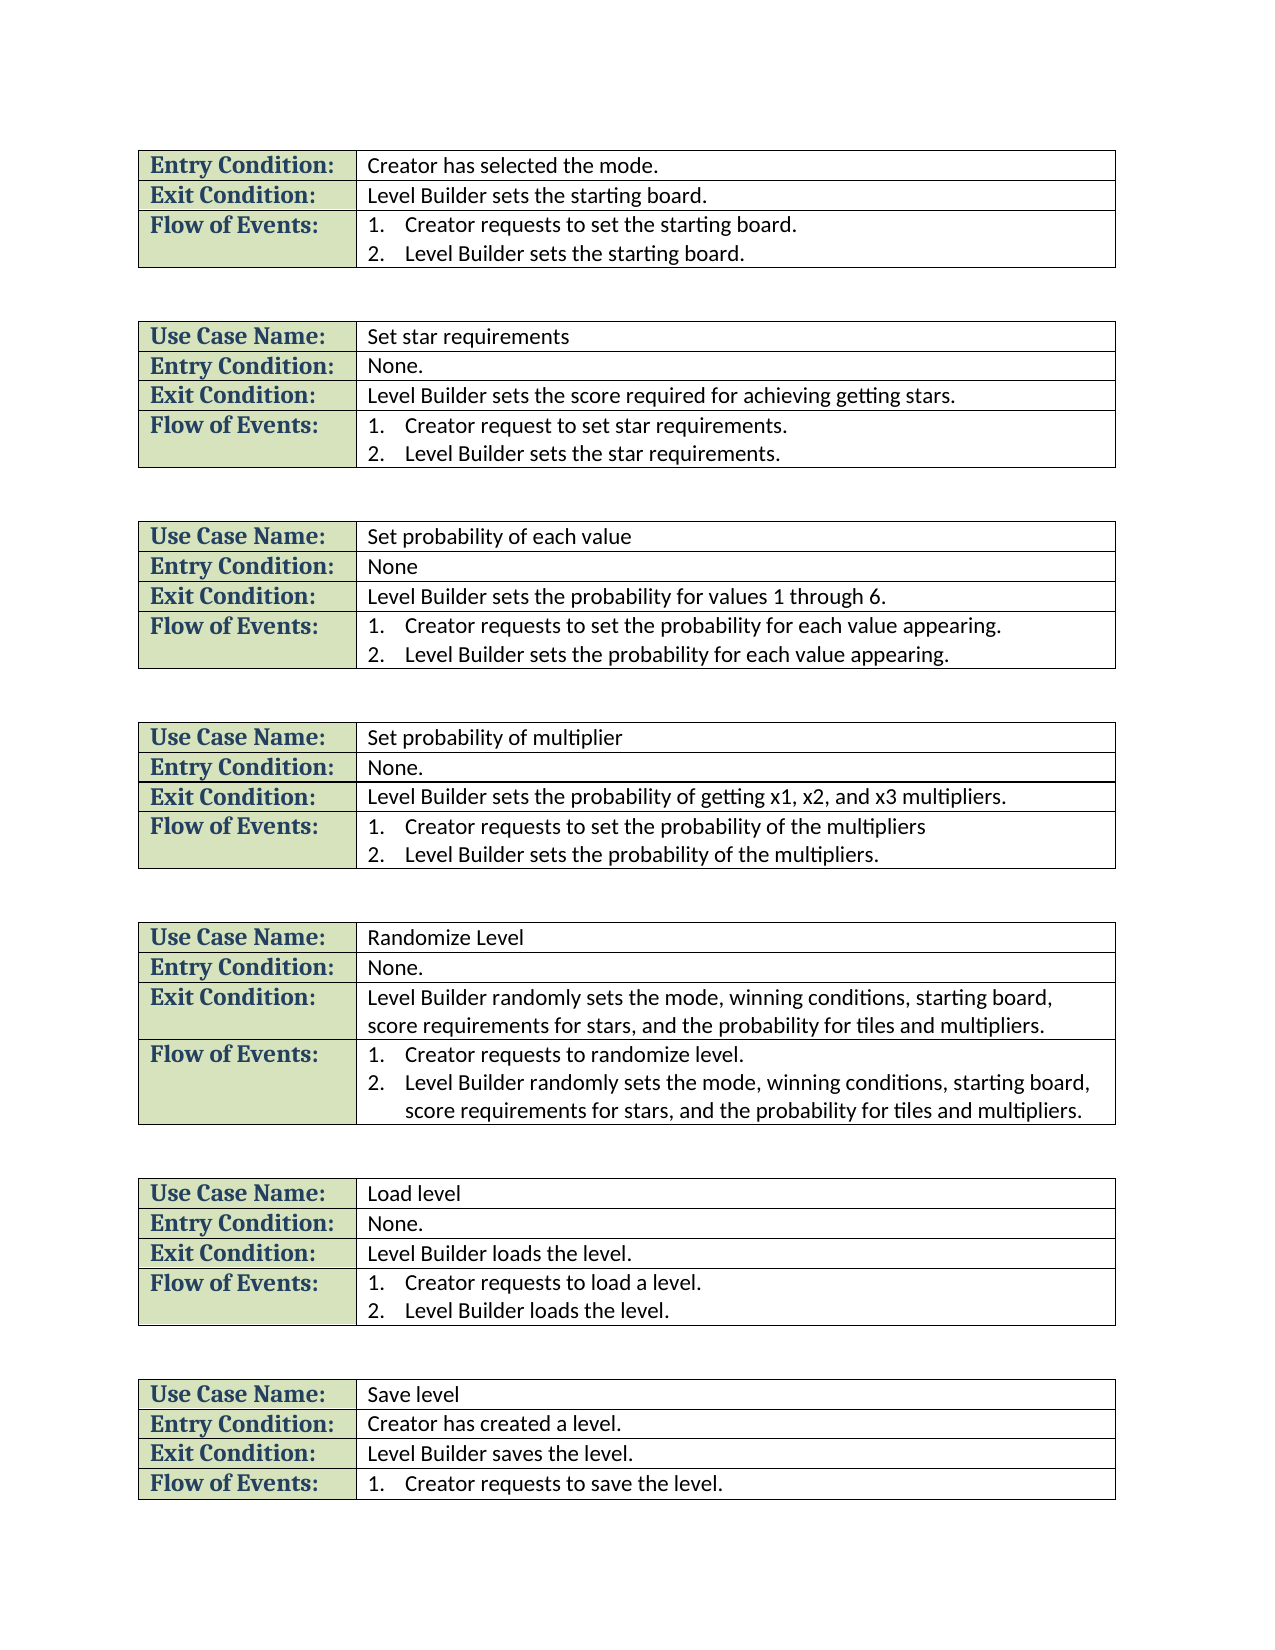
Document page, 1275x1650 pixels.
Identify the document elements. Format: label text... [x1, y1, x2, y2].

table_header Set probability of each value [357, 522, 1115, 551]
table_cell Entry Condition: [139, 753, 356, 781]
table_cell Entry Condition: [139, 352, 356, 380]
table_cell Exit Condition: [139, 1239, 356, 1267]
table_header Save level [357, 1380, 1115, 1408]
table_cell Exit Condition: [139, 582, 356, 611]
table_cell Level Builder randomly sets the mode, winning conditions, starting board, score requirements for stars, and the probability for tiles and multipliers. [357, 983, 1115, 1039]
table_cell Creator request to set star requirements. Level Builder sets the star requirements. [357, 411, 1115, 467]
table_cell Flow of Events: [139, 612, 356, 668]
table_cell Creator has created a level. [357, 1410, 1115, 1438]
table_header Load level [357, 1179, 1115, 1208]
table_cell Flow of Events: [139, 812, 356, 868]
table_header Use Case Name: [139, 1380, 356, 1408]
table_cell Flow of Events: [139, 1269, 356, 1324]
table_header Set star requirements [357, 322, 1115, 351]
table_cell Level Builder saves the level. [357, 1439, 1115, 1468]
table_cell Level Builder loads the level. [357, 1239, 1115, 1267]
table_cell Exit Condition: [139, 983, 356, 1039]
table_cell Creator requests to set the starting board. Level Builder sets the starting board. [357, 211, 1115, 267]
table_cell Flow of Events: [139, 1040, 356, 1124]
table_header Use Case Name: [139, 723, 356, 752]
table_cell Exit Condition: [139, 1439, 356, 1468]
table_cell Creator has selected the mode. [357, 151, 1115, 180]
table_cell Exit Condition: [139, 181, 356, 209]
table_cell Flow of Events: [139, 211, 356, 267]
table_cell Flow of Events: [139, 411, 356, 467]
table_cell None. [357, 753, 1115, 781]
table_cell None. [357, 1209, 1115, 1238]
table_cell None [357, 552, 1115, 581]
table_header Use Case Name: [139, 1179, 356, 1208]
table_cell Level Builder sets the probability for values 1 through 6. [357, 582, 1115, 611]
table_cell Level Builder sets the starting board. [357, 181, 1115, 209]
table_header Randomize Level [357, 923, 1115, 952]
table_header Use Case Name: [139, 522, 356, 551]
table_cell Level Builder sets the probability of getting x1, x2, and x3 multipliers. [357, 783, 1115, 811]
table_cell Entry Condition: [139, 151, 356, 180]
table_header Set probability of multiplier [357, 723, 1115, 752]
table_cell Level Builder sets the score required for achieving getting stars. [357, 381, 1115, 410]
table_header Use Case Name: [139, 923, 356, 952]
table_cell Entry Condition: [139, 552, 356, 581]
table_cell Creator requests to set the probability of the multipliers Level Builder sets the probability of the multipliers. [357, 812, 1115, 868]
table_cell Creator requests to set the probability for each value appearing. Level Builder sets the probability for each value appearing. [357, 612, 1115, 668]
table_cell None. [357, 352, 1115, 380]
table_cell Entry Condition: [139, 1209, 356, 1238]
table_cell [357, 1469, 1115, 1499]
table_header Use Case Name: [139, 322, 356, 351]
table_cell Exit Condition: [139, 381, 356, 410]
table_cell Exit Condition: [139, 783, 356, 811]
table_cell Flow of Events: [139, 1469, 356, 1499]
table_cell None. [357, 953, 1115, 982]
table_cell Creator requests to randomize level. Level Builder randomly sets the mode, winning conditions, starting board, score requirements for stars, and the probability for tiles and multipliers. [357, 1040, 1115, 1124]
table_cell Entry Condition: [139, 953, 356, 982]
table_cell Creator requests to load a level. Level Builder loads the level. [357, 1269, 1115, 1324]
table_cell Entry Condition: [139, 1410, 356, 1438]
